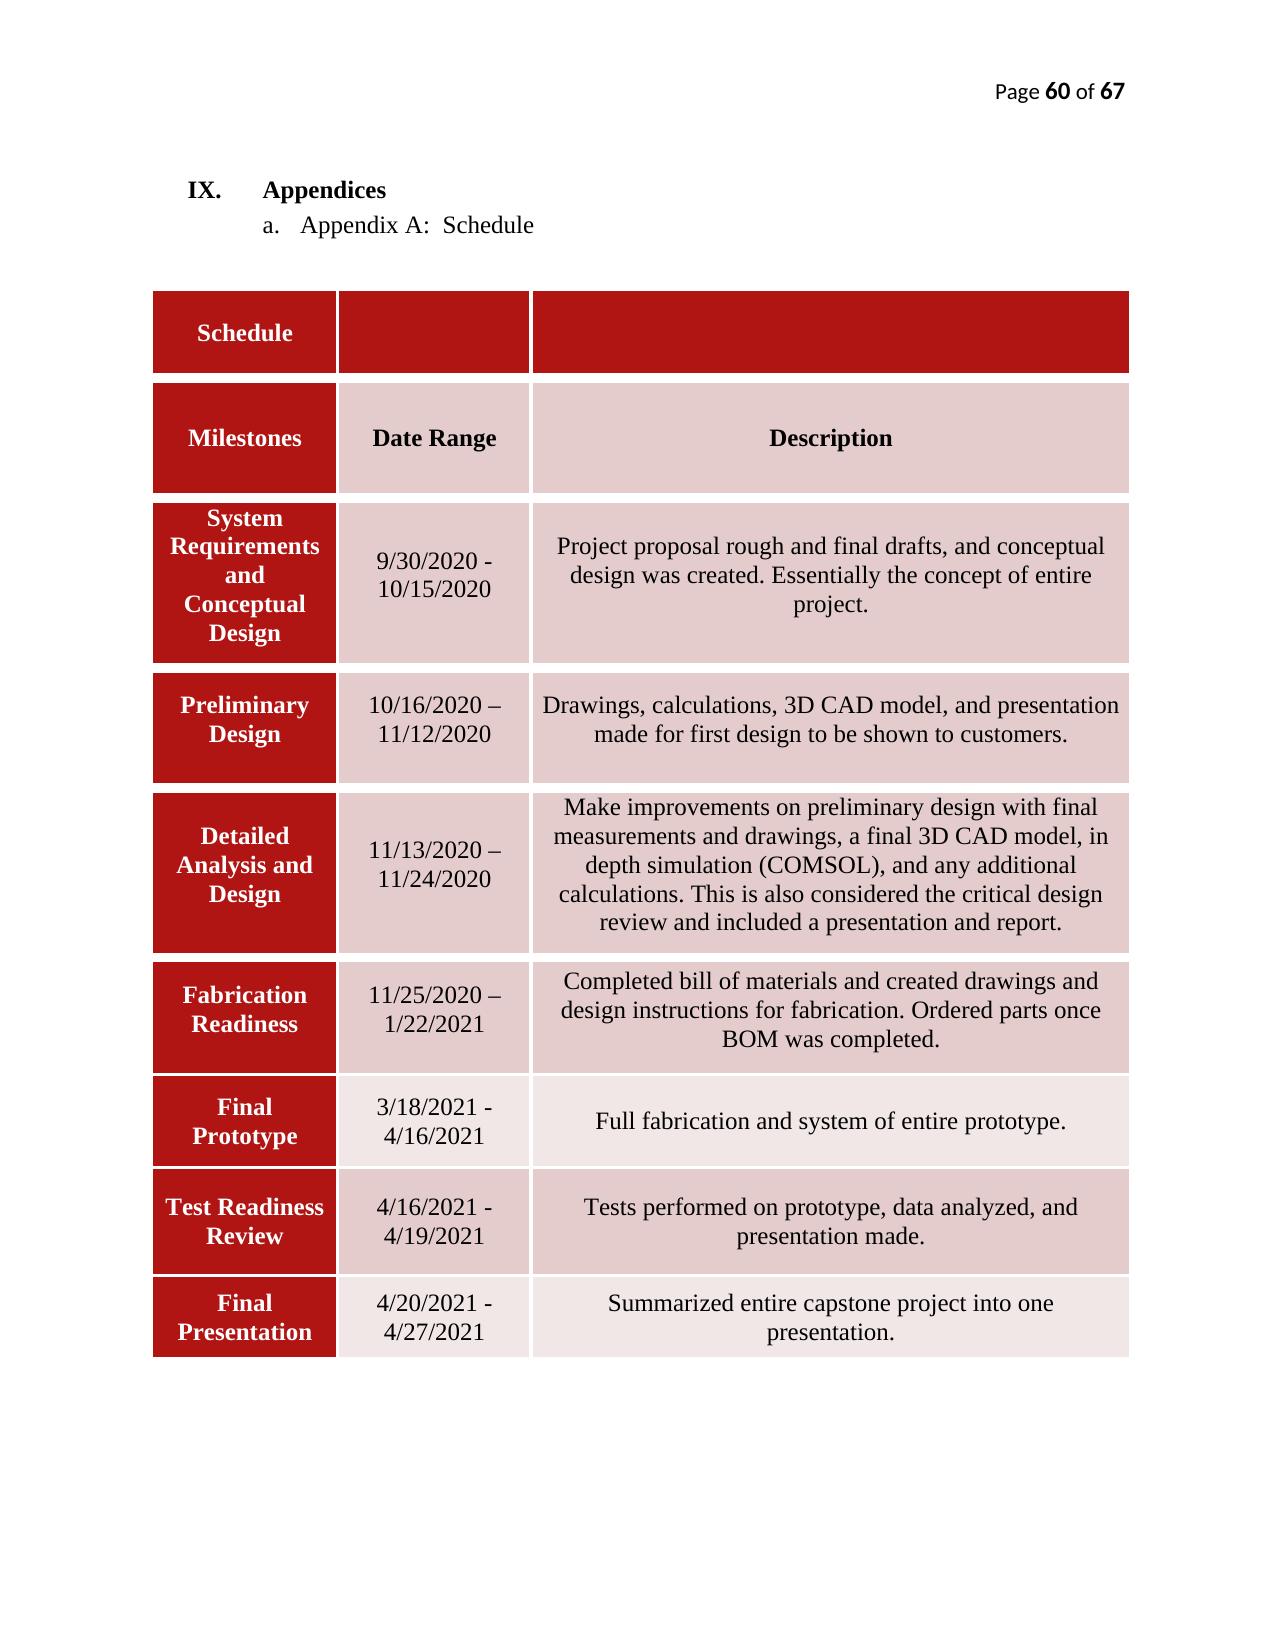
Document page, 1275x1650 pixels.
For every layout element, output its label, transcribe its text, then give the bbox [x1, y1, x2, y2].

table_cell Full fabrication and system of entire prototype. [533, 1076, 1129, 1166]
table_cell Final Presentation [153, 1277, 336, 1357]
table_cell Fabrication Readiness [153, 962, 336, 1073]
table_cell 11/13/2020 – 11/24/2020 [339, 793, 529, 953]
table_header Schedule [153, 291, 336, 373]
subtitle Appendix A: Schedule [262, 210, 1125, 239]
table_cell 4/16/2021 - 4/19/2021 [339, 1169, 529, 1274]
table_cell 11/25/2020 – 1/22/2021 [339, 962, 529, 1073]
table_cell Tests performed on prototype, data analyzed, and presentation made. [533, 1169, 1129, 1274]
table_cell Make improvements on preliminary design with final measurements and drawings, a final 3D CAD model, in depth simulation (COMSOL), and any additional calculations. This is also considered the critical design review and included a presentation and report. [533, 793, 1129, 953]
table_cell Drawings, calculations, 3D CAD model, and presentation made for first design to be shown to customers. [533, 673, 1129, 783]
subtitle Appendices [187, 175, 1125, 204]
table_cell Preliminary Design [153, 673, 336, 783]
table_cell Project proposal rough and final drafts, and conceptual design was created. Essentially the concept of entire project. [533, 503, 1129, 663]
table_cell Description [533, 383, 1129, 493]
table_cell Completed bill of materials and created drawings and design instructions for fabrication. Ordered parts once BOM was completed. [533, 962, 1129, 1073]
table_cell Final Prototype [153, 1076, 336, 1166]
table_cell Milestones [153, 383, 336, 493]
table_cell 9/30/2020 - 10/15/2020 [339, 503, 529, 663]
table_cell Date Range [339, 383, 529, 493]
table_cell 3/18/2021 - 4/16/2021 [339, 1076, 529, 1166]
table_cell Summarized entire capstone project into one presentation. [533, 1277, 1129, 1357]
table_cell Detailed Analysis and Design [153, 793, 336, 953]
table_cell 10/16/2020 – 11/12/2020 [339, 673, 529, 783]
table_cell System Requirements and Conceptual Design [153, 503, 336, 663]
table_cell Test Readiness Review [153, 1169, 336, 1274]
table_header ​​ [339, 291, 529, 373]
table_header ​​ [533, 291, 1129, 373]
table_cell 4/20/2021 - 4/27/2021 [339, 1277, 529, 1357]
